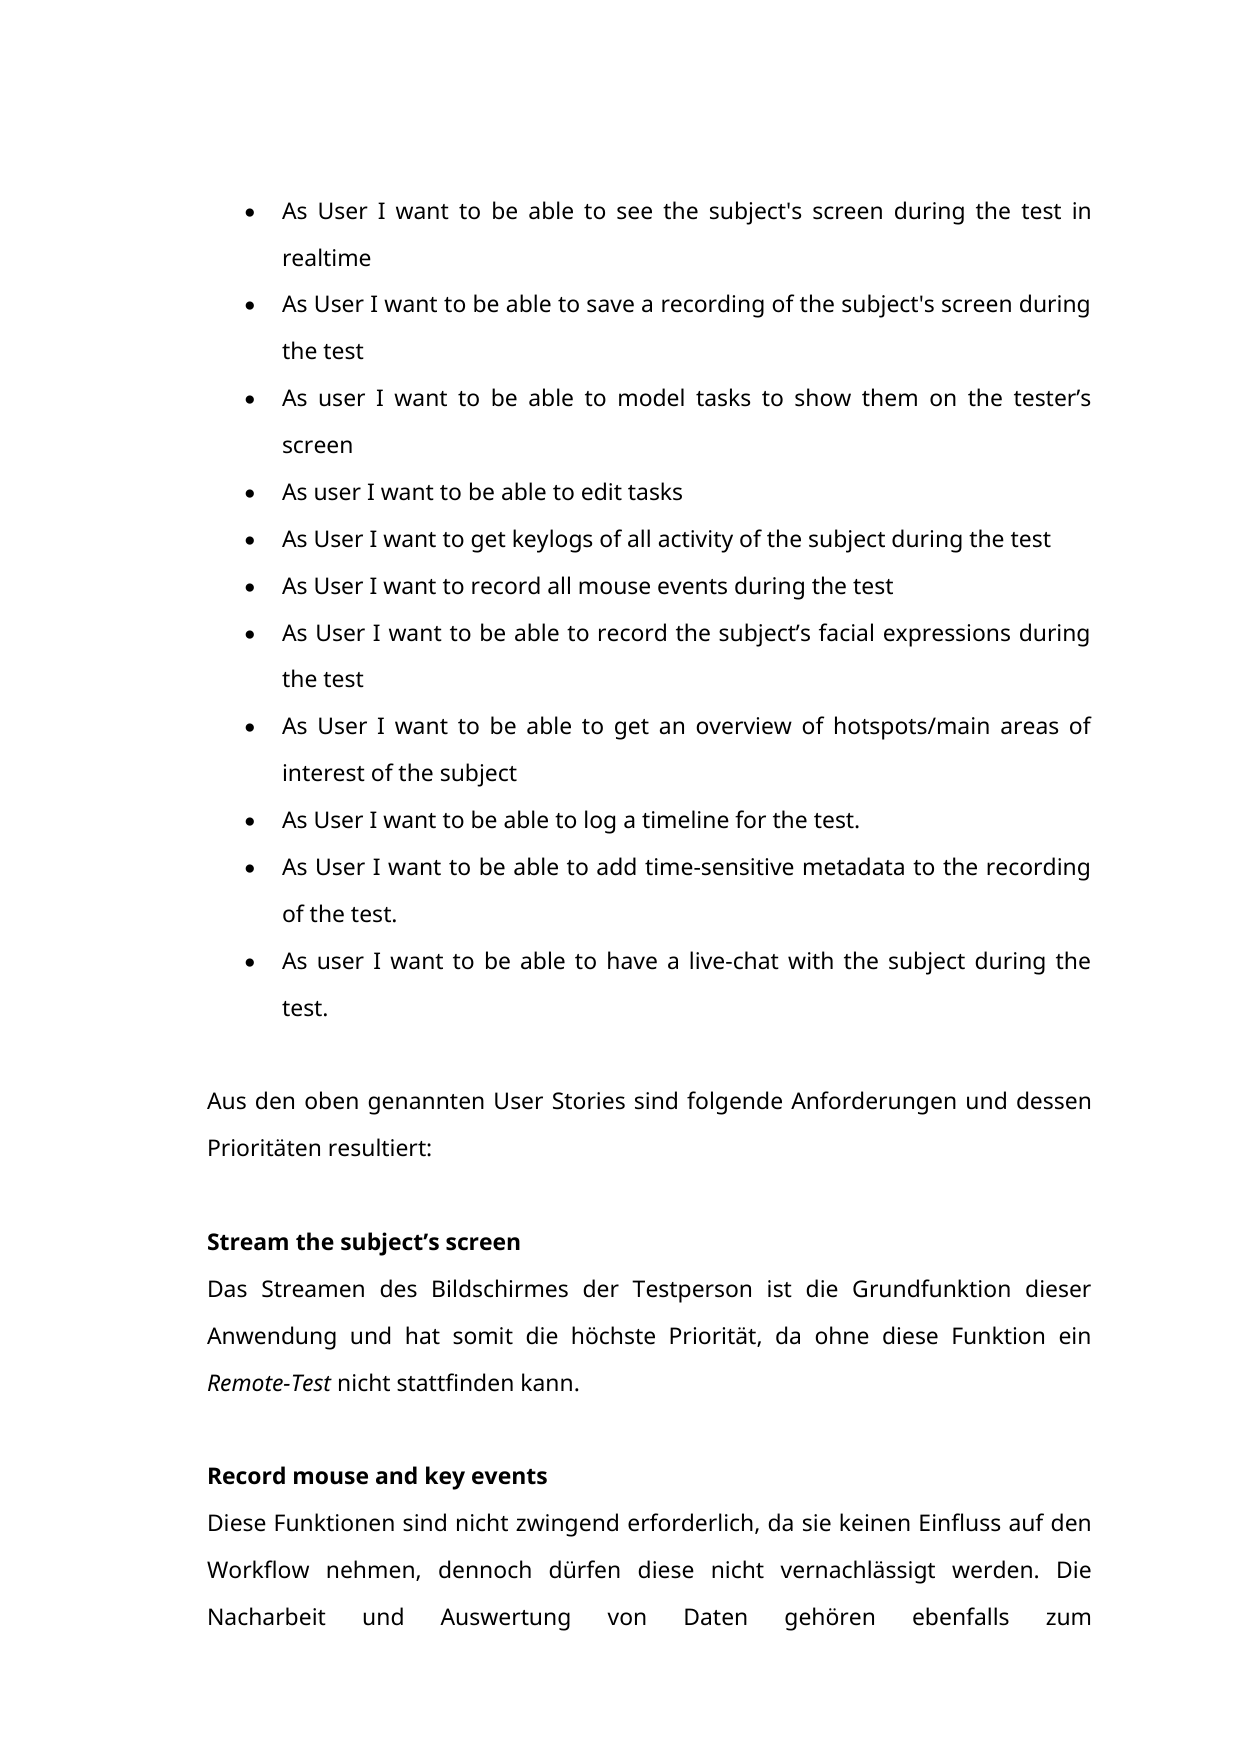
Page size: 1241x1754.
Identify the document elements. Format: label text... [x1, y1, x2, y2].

list As User I want to be able to log a timeline for the test. [244, 804, 1092, 835]
list As user I want to be able to edit tasks [244, 476, 1092, 507]
list As User I want to be able to get an overview of hotspots/main areas of interest of the subject [244, 710, 1092, 788]
list As User I want to record all mouse events during the test [244, 569, 1092, 601]
list As user I want to be able to have a live-chat with the subject during the test. [244, 944, 1092, 1023]
list As User I want to be able to see the subject's screen during the test in realtime [244, 194, 1092, 273]
list As user I want to be able to model tasks to show them on the tester’s screen [244, 382, 1092, 460]
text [207, 1507, 1092, 1632]
list As User I want to be able to add time-sensitive metadata to the recording of the test. [244, 851, 1092, 929]
text Aus den oben genannten User Stories sind folgende Anforderungen und dessen Prioritäten resultiert: [207, 1085, 1092, 1163]
list As User I want to be able to record the subject’s facial expressions during the test [244, 616, 1092, 694]
text Record mouse and key events [207, 1460, 1092, 1491]
list As User I want to be able to save a recording of the subject's screen during the test [244, 288, 1092, 366]
list As User I want to get keylogs of all activity of the subject during the test [244, 523, 1092, 554]
text Das Streamen des Bildschirmes der Testperson ist die Grundfunktion dieser Anwendung und hat somit die höchste Priorität, da ohne diese Funktion ein Remote-Test nicht stattfinden kann. [207, 1273, 1092, 1398]
text Stream the subject’s screen [207, 1226, 1092, 1257]
